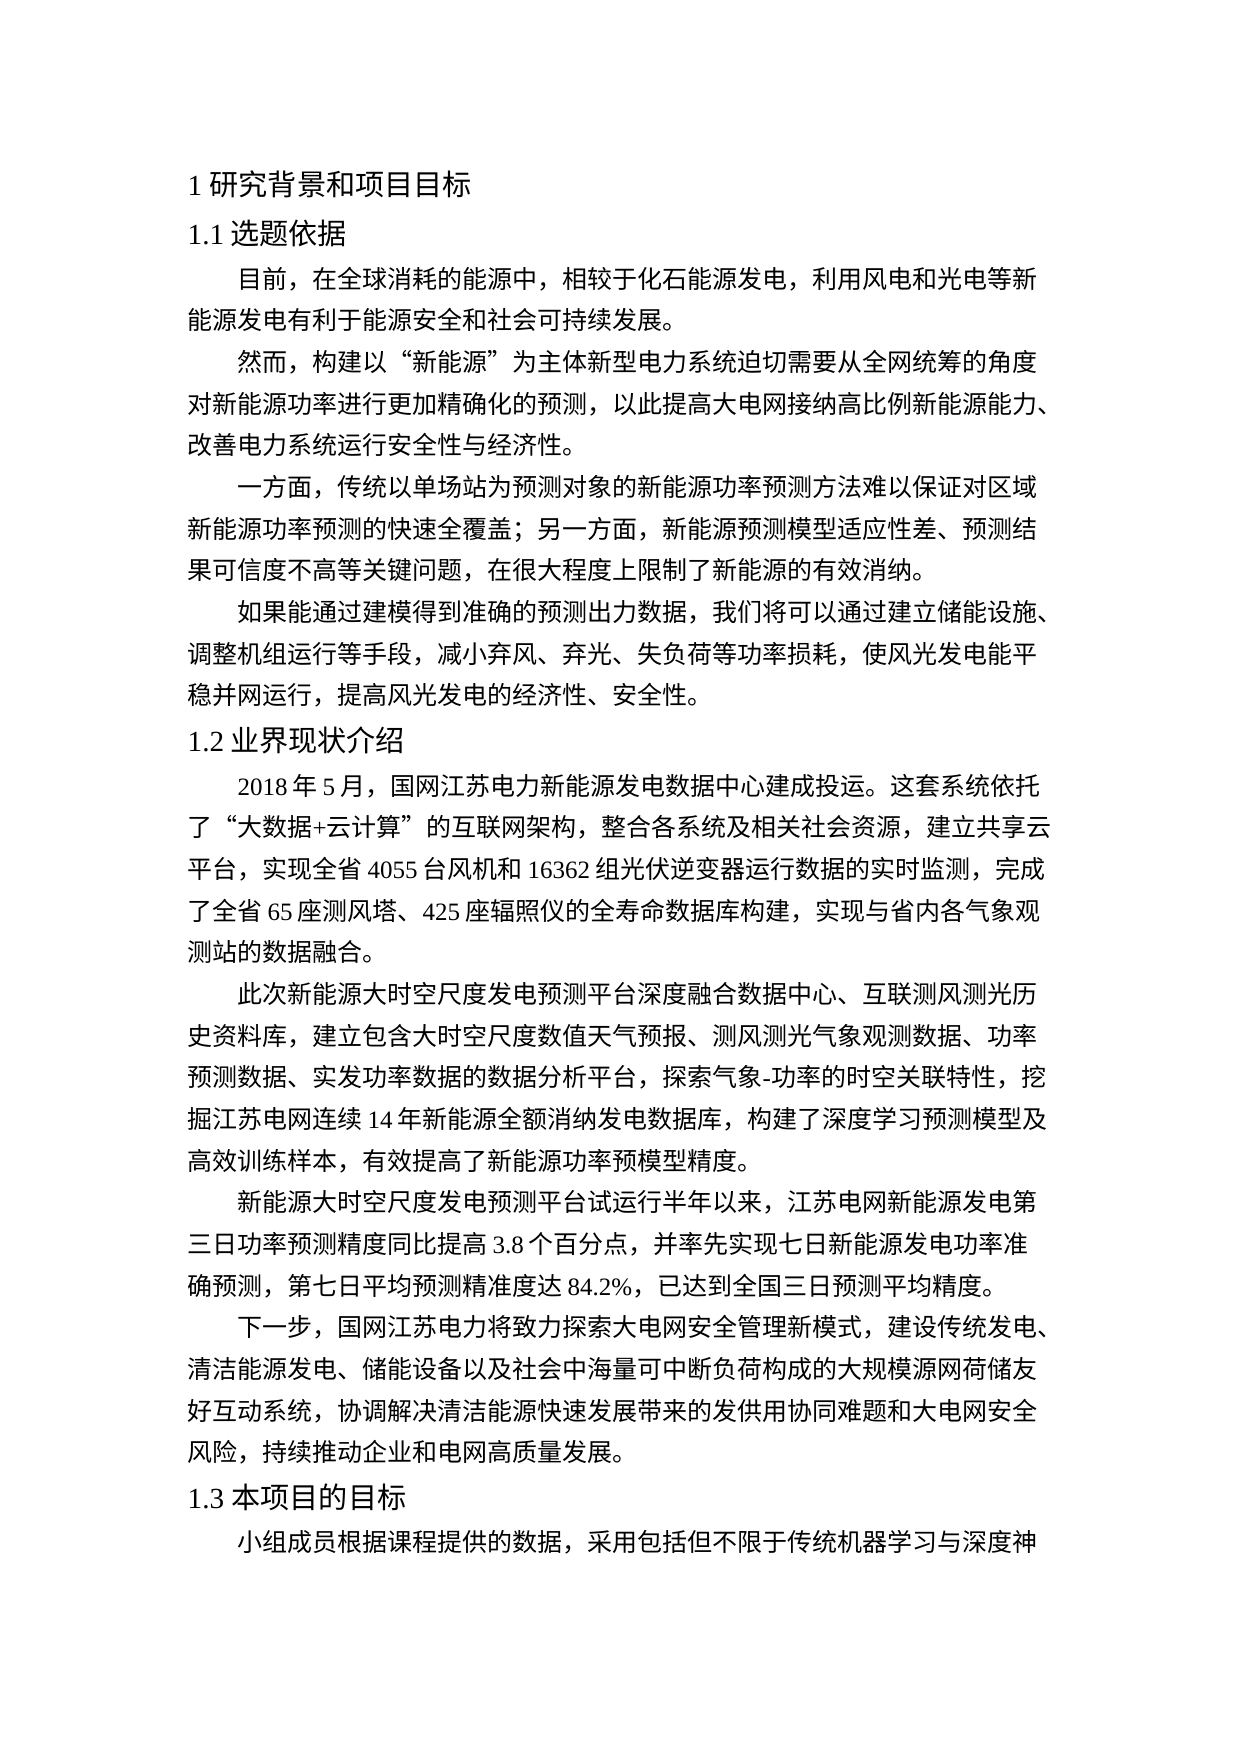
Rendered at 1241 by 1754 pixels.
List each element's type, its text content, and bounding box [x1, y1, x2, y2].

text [187, 1523, 1053, 1559]
text 1.1选题依据 [187, 211, 1053, 253]
text 1 研究背景和项目目标 [187, 162, 1053, 204]
text 1.2业界现状介绍 [187, 717, 1053, 760]
text 2018年5月，国网江苏电力新能源发电数据中心建成投运。这套系统依托了“大数据+云计算”的互联网架构，整合各系统及相关社会资源，建立共享云平台，实现全省4055台风机和16362组光伏逆变器运行数据的实时监测，完成了全省65座测风塔、425座辐照仪的全寿命数据库构建，实现与省内各气象观测站的数据融合。 [187, 766, 1053, 969]
text 一方面，传统以单场站为预测对象的新能源功率预测方法难以保证对区域新能源功率预测的快速全覆盖；另一方面，新能源预测模型适应性差、预测结果可信度不高等关键问题，在很大程度上限制了新能源的有效消纳。 [187, 467, 1053, 587]
text 新能源大时空尺度发电预测平台试运行半年以来，江苏电网新能源发电第三日功率预测精度同比提高3.8个百分点，并率先实现七日新能源发电功率准确预测，第七日平均预测精准度达84.2%，已达到全国三日预测平均精度。 [187, 1183, 1053, 1302]
text 然而，构建以“新能源”为主体新型电力系统迫切需要从全网统筹的角度对新能源功率进行更加精确化的预测，以此提高大电网接纳高比例新能源能力、改善电力系统运行安全性与经济性。 [187, 342, 1053, 462]
text 如果能通过建模得到准确的预测出力数据，我们将可以通过建立储能设施、调整机组运行等手段，减小弃风、弃光、失负荷等功率损耗，使风光发电能平稳并网运行，提高风光发电的经济性、安全性。 [187, 592, 1053, 712]
text 此次新能源大时空尺度发电预测平台深度融合数据中心、互联测风测光历史资料库，建立包含大时空尺度数值天气预报、测风测光气象观测数据、功率预测数据、实发功率数据的数据分析平台，探索气象-功率的时空关联特性，挖掘江苏电网连续14年新能源全额消纳发电数据库，构建了深度学习预测模型及高效训练样本，有效提高了新能源功率预模型精度。 [187, 974, 1053, 1177]
text 目前，在全球消耗的能源中，相较于化石能源发电，利用风电和光电等新能源发电有利于能源安全和社会可持续发展。 [187, 259, 1053, 337]
text 1.3 本项目的目标 [187, 1474, 1053, 1517]
text 下一步，国网江苏电力将致力探索大电网安全管理新模式，建设传统发电、清洁能源发电、储能设备以及社会中海量可中断负荷构成的大规模源网荷储友好互动系统，协调解决清洁能源快速发展带来的发供用协同难题和大电网安全风险，持续推动企业和电网高质量发展。 [187, 1308, 1053, 1469]
